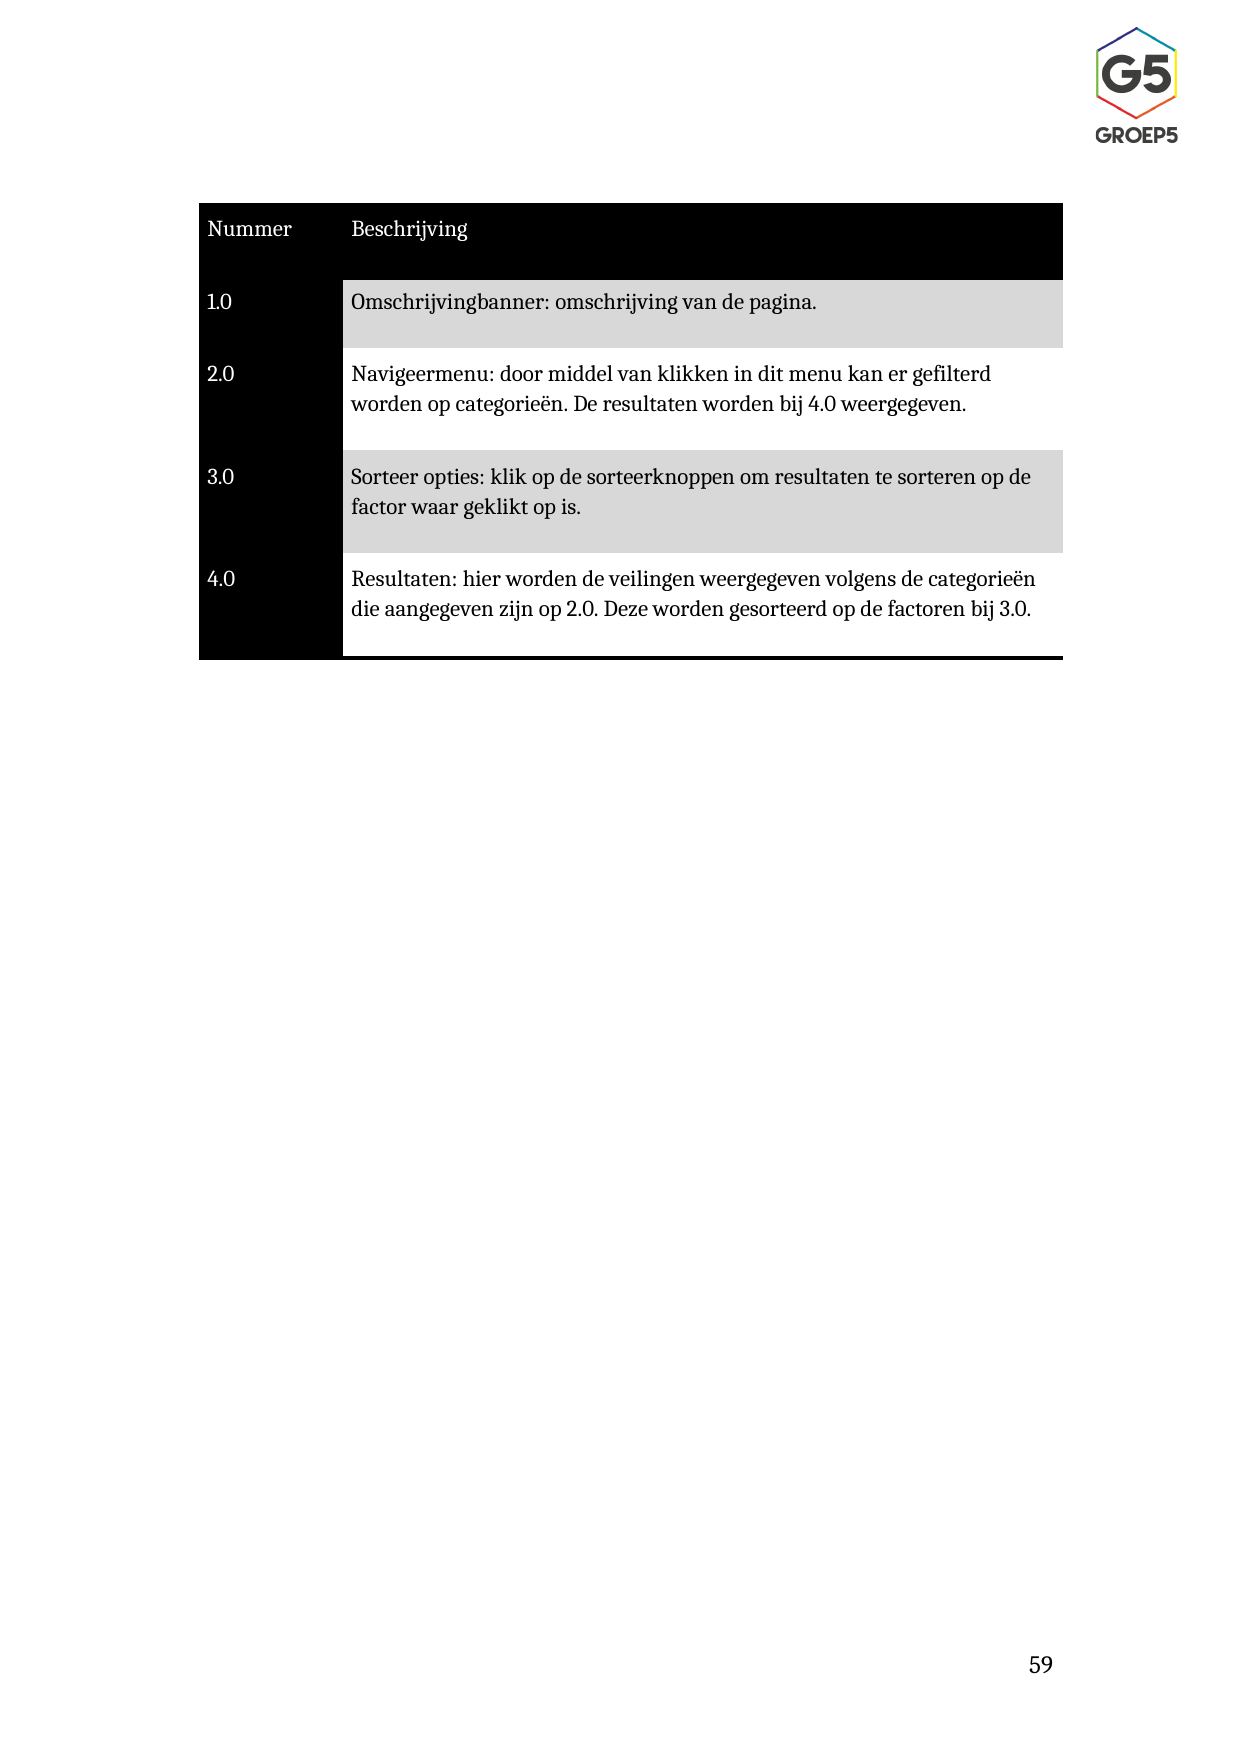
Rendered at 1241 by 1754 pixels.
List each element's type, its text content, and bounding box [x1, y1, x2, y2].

table_cell 2.0 [199, 353, 343, 450]
table_cell Navigeermenu: door middel van klikken in dit menu kan er gefilterd worden op categorieën. De resultaten worden bij 4.0 weergegeven. [343, 348, 1063, 450]
table_cell 4.0 [199, 558, 343, 656]
table_header Beschrijving [343, 208, 1063, 275]
table_cell 3.0 [199, 455, 343, 553]
table_cell Omschrijvingbanner: omschrijving van de pagina. [343, 280, 1063, 348]
table_cell Resultaten: hier worden de veilingen weergegeven volgens de categorieën die aangegeven zijn op 2.0. Deze worden gesorteerd op de factoren bij 3.0. [343, 553, 1063, 656]
table_header Nummer [199, 208, 343, 275]
table_cell Sorteer opties: klik op de sorteerknoppen om resultaten te sorteren op de factor waar geklikt op is. [343, 450, 1063, 553]
picture [1095, 27, 1178, 143]
table_cell 1.0 [199, 280, 343, 348]
